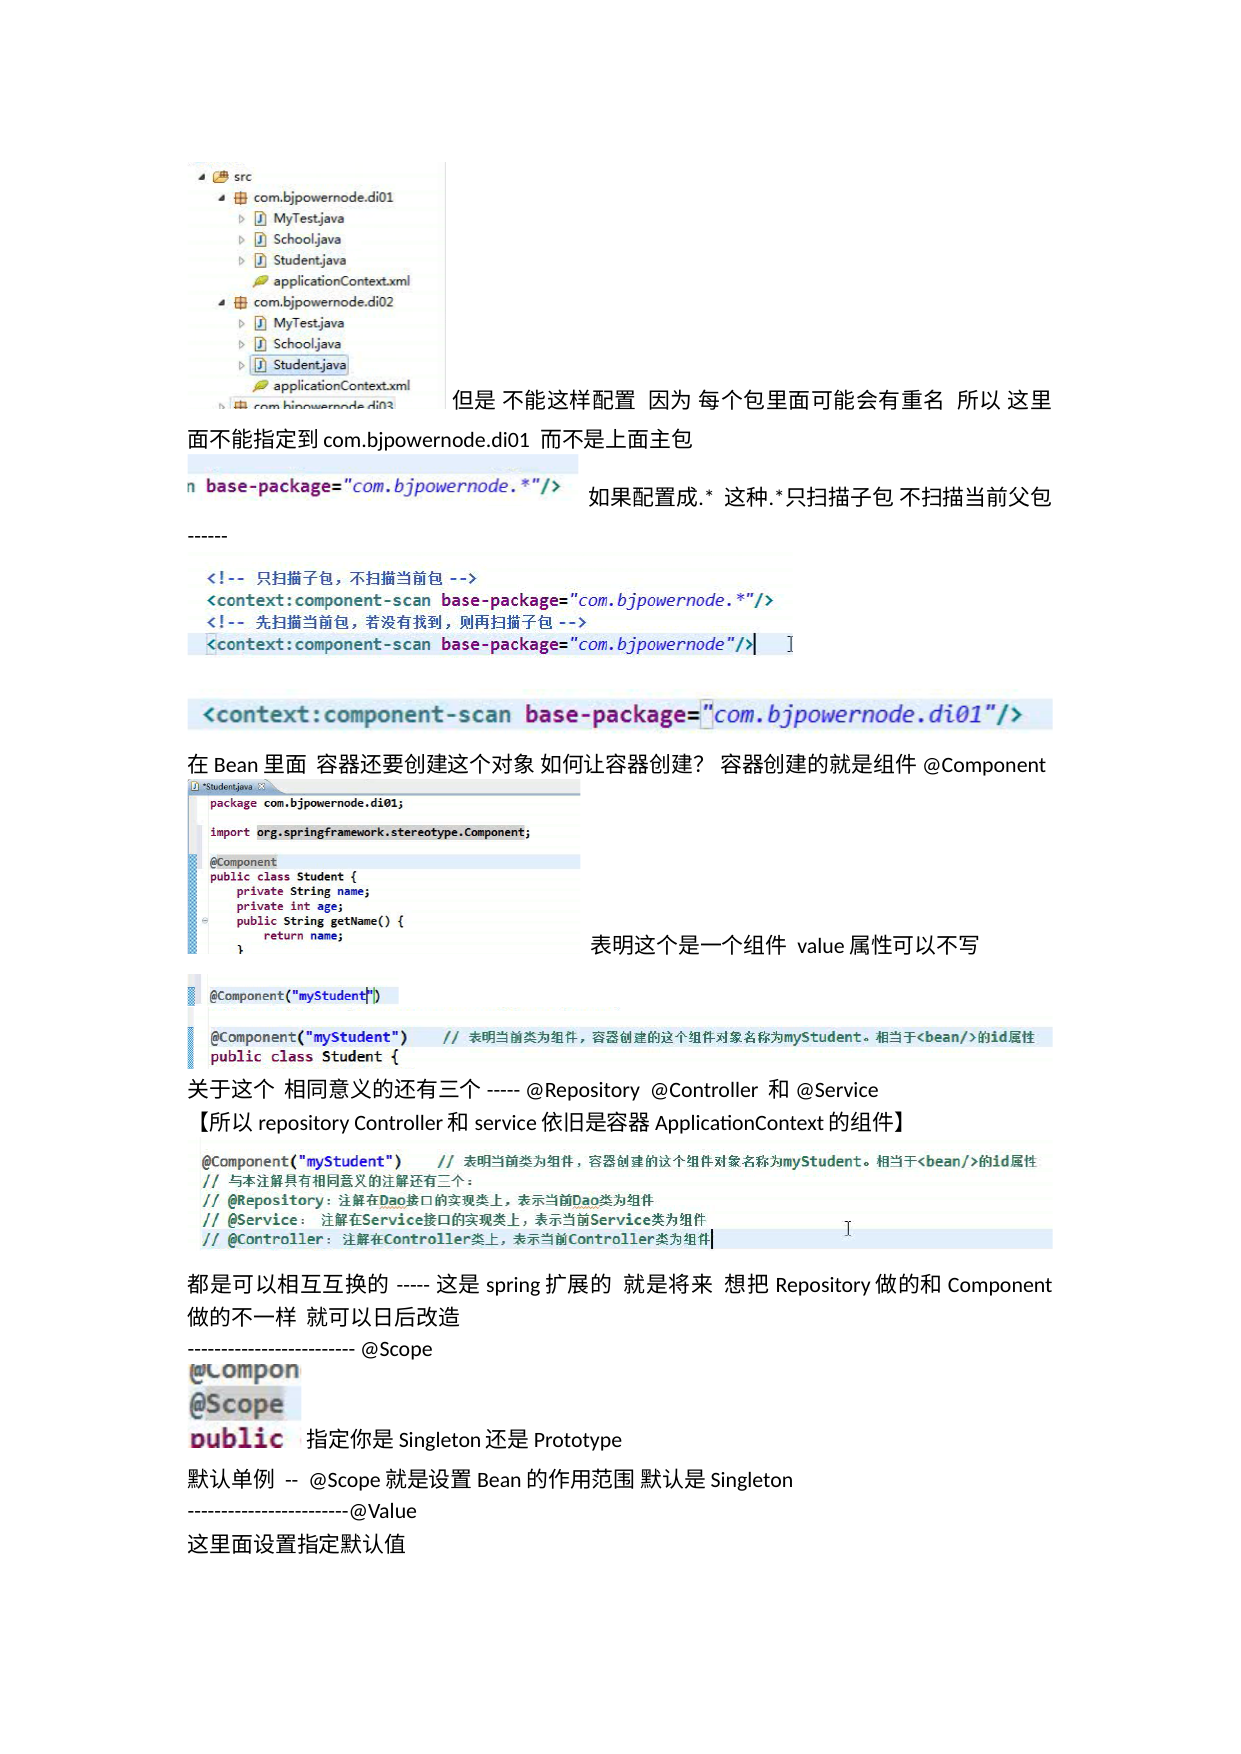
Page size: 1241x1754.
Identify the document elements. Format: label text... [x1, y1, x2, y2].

text 指定你是Singleton还是Prototype [187, 1364, 1053, 1462]
text 这里面设置指定默认值 [187, 1527, 1053, 1559]
text 关于这个 相同意义的还有三个 ----- @Repository @Controller 和 @Service [187, 1072, 1053, 1104]
text ------------------------- @Scope [187, 1332, 1053, 1364]
picture [187, 1137, 1053, 1251]
picture [187, 974, 399, 1006]
text 默认单例 -- @Scope就是设置Bean的作用范围 默认是Singleton [187, 1462, 1053, 1494]
picture [187, 1007, 1053, 1069]
text 都是可以相互互换的 ----- 这是spring扩展的 就是将来 想把Repository做的和Component做的不一样 就可以日后改造 [187, 1267, 1053, 1332]
text ------------------------@Value [187, 1494, 1053, 1527]
text 【所以 repository Controller和 service依旧是容器ApplicationContext的组件】 [187, 1104, 1053, 1137]
picture [187, 162, 446, 409]
picture [187, 682, 1053, 735]
picture [187, 552, 793, 658]
picture [187, 454, 579, 506]
picture [187, 779, 581, 954]
text 在Bean里面 容器还要创建这个对象 如何让容器创建？ 容器创建的就是组件 @Component [187, 747, 1053, 779]
picture [187, 1364, 302, 1448]
text 如果配置成.* 这种.*只扫描子包 不扫描当前父包 ------ [187, 454, 1053, 552]
